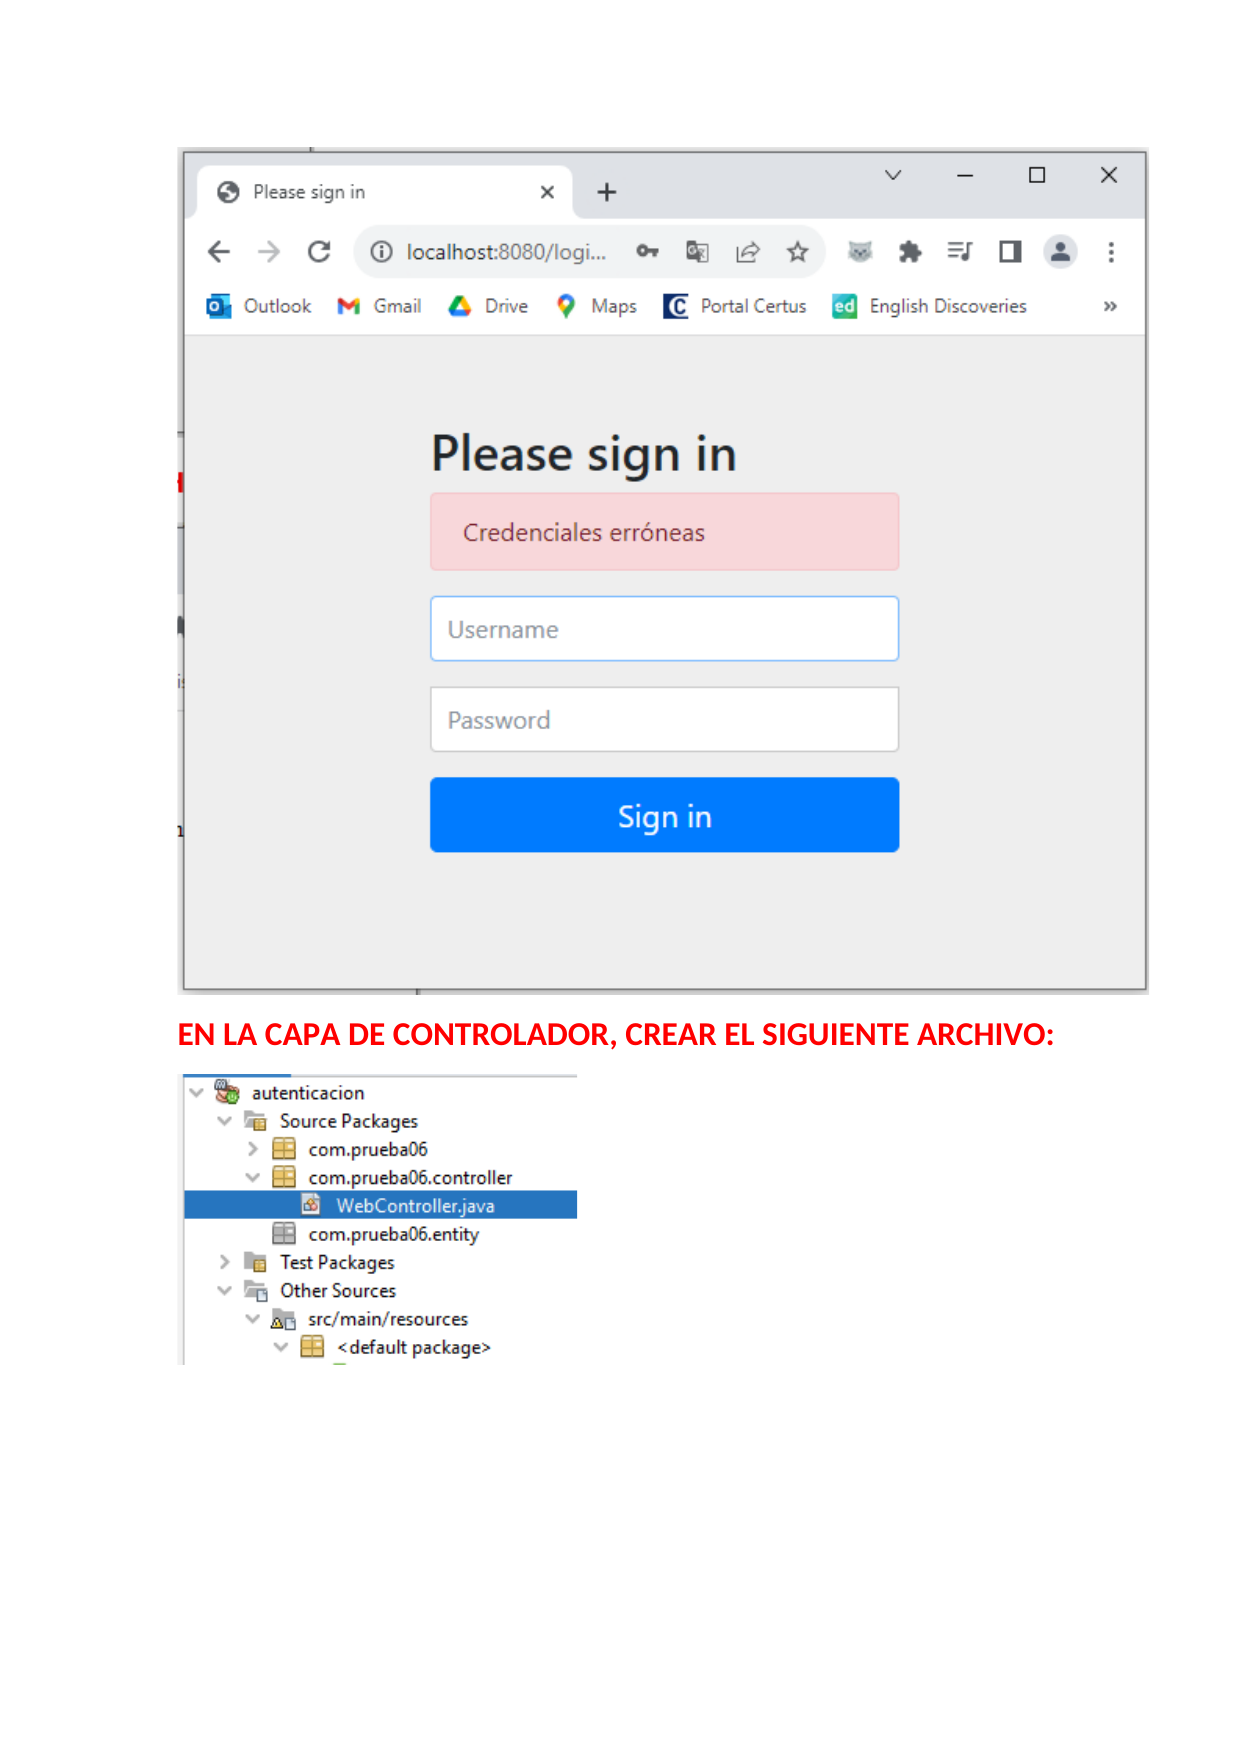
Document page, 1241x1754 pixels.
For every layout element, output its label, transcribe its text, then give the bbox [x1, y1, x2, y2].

text EN LA CAPA DE CONTROLADOR, CREAR EL SIGUIENTE ARCHIVO: [177, 1013, 1063, 1054]
picture [177, 147, 1150, 995]
picture [177, 1074, 578, 1365]
